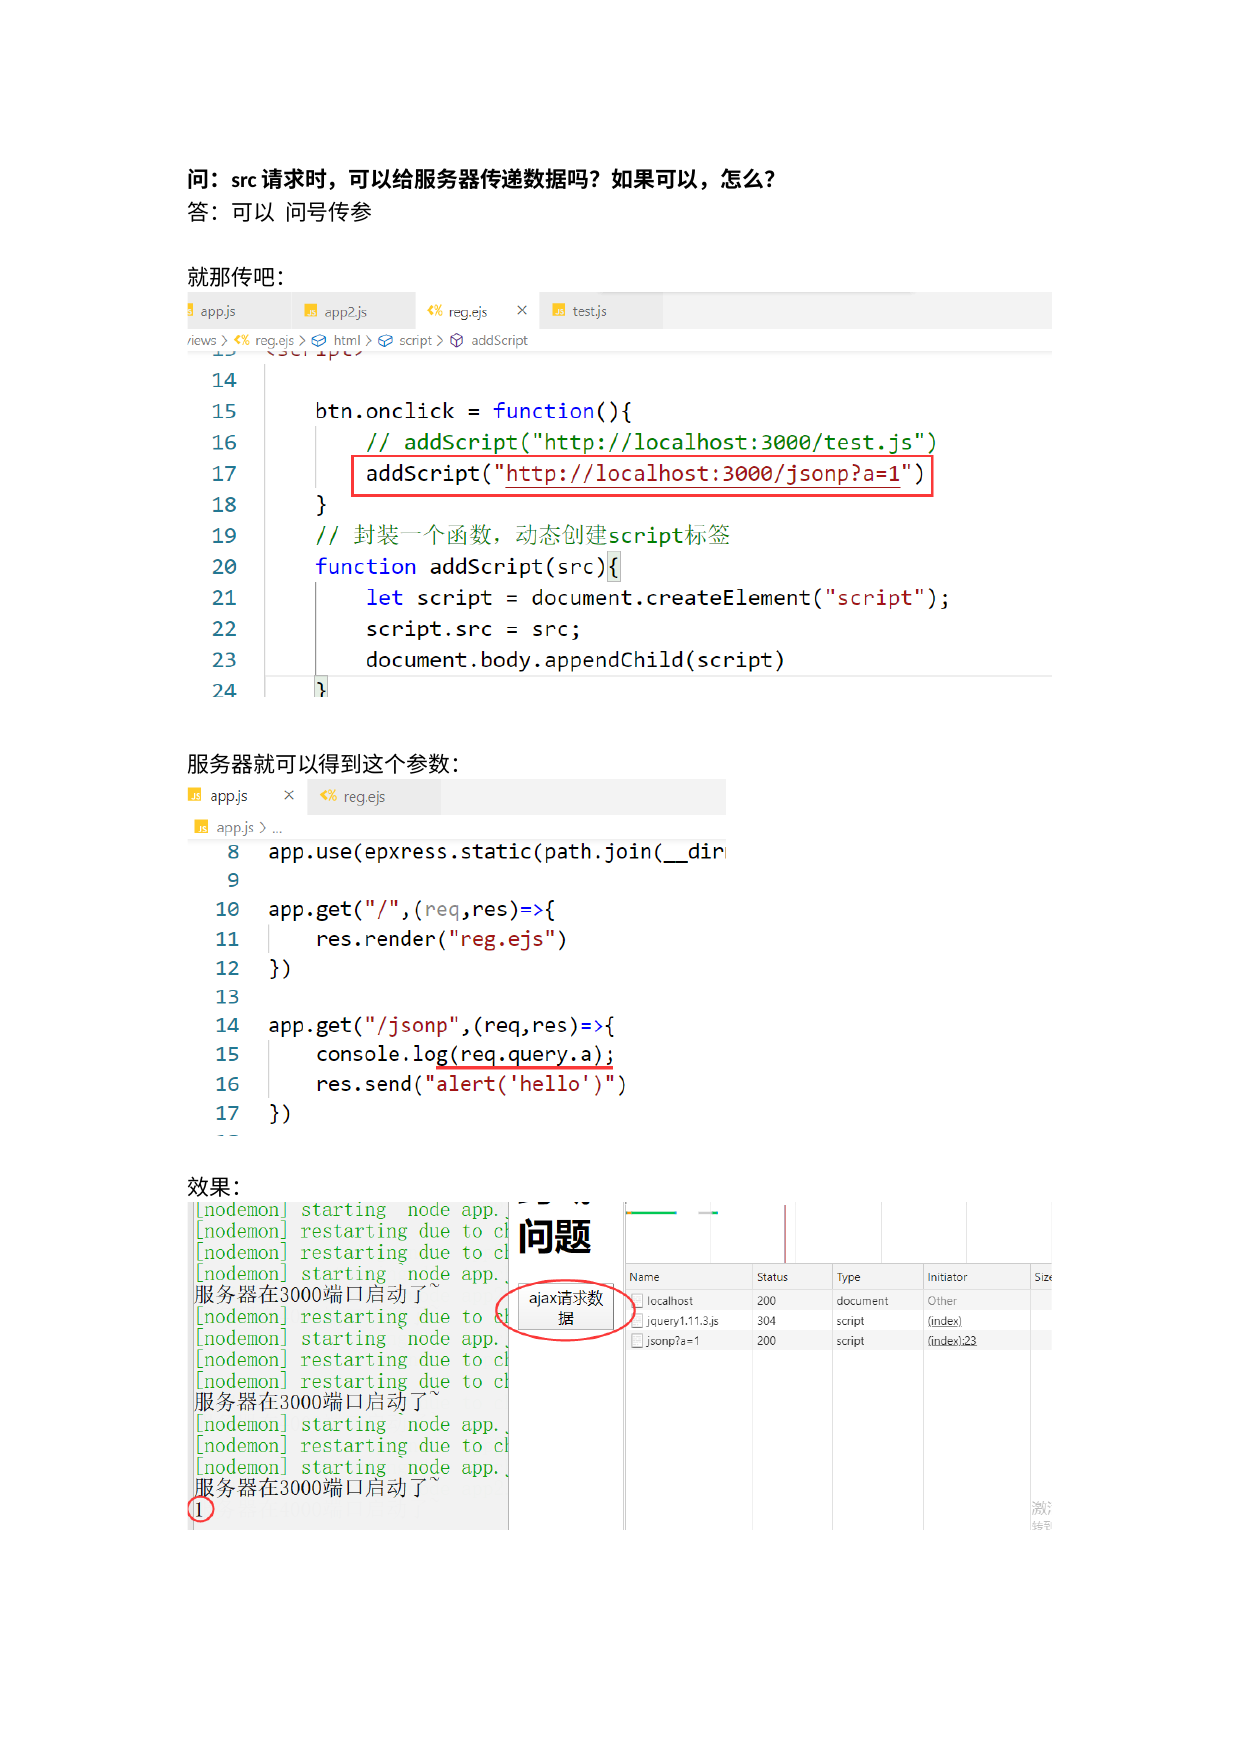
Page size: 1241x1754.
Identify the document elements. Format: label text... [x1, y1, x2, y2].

text 问：src请求时，可以给服务器传递数据吗？如果可以，怎么？ [187, 162, 1053, 194]
picture [187, 779, 726, 1136]
text 就那传吧： [187, 259, 1053, 292]
text 答：可以 问号传参 [187, 194, 1053, 227]
picture [187, 292, 1052, 697]
picture [187, 1202, 1052, 1530]
text 效果： [187, 1169, 1053, 1202]
text 服务器就可以得到这个参数： [187, 747, 1053, 779]
